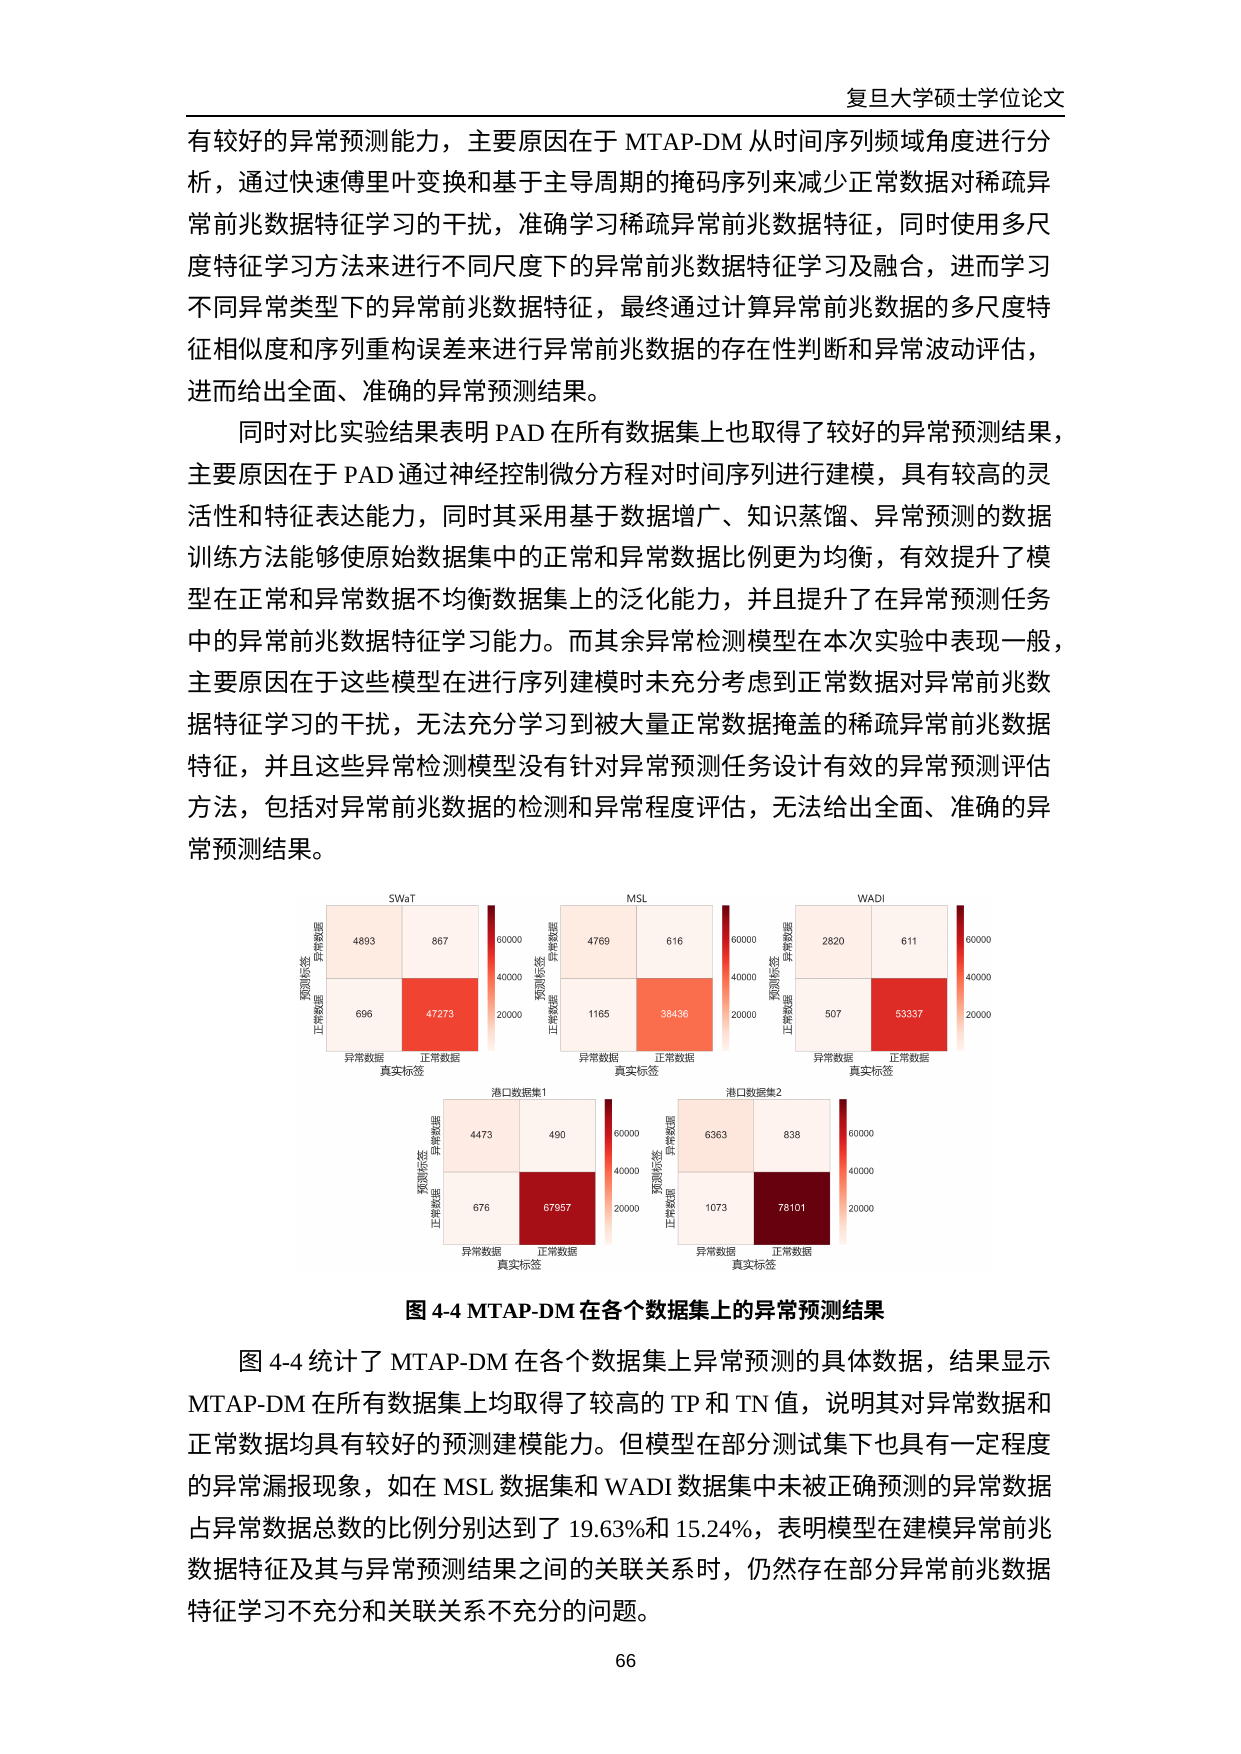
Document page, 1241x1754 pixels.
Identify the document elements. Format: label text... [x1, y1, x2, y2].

text 图4-4统计了MTAP-DM在各个数据集上异常预测的具体数据，结果显示MTAP-DM在所有数据集上均取得了较高的TP和TN值，说明其对异常数据和正常数据均具有较好的预测建模能力。但模型在部分测试集下也具有一定程度的异常漏报现象，如在MSL数据集和WADI数据集中未被正确预测的异常数据占异常数据总数的比例分别达到了19.63%和15.24%，表明模型在建模异常前兆数据特征及其与异常预测结果之间的关联关系时，仍然存在部分异常前兆数据特征学习不充分和关联关系不充分的问题。 [188, 1337, 1053, 1629]
text 同时对比实验结果表明PAD在所有数据集上也取得了较好的异常预测结果，主要原因在于PAD通过神经控制微分方程对时间序列进行建模，具有较高的灵活性和特征表达能力，同时其采用基于数据增广、知识蒸馏、异常预测的数据训练方法能够使原始数据集中的正常和异常数据比例更为均衡，有效提升了模型在正常和异常数据不均衡数据集上的泛化能力，并且提升了在异常预测任务中的异常前兆数据特征学习能力。而其余异常检测模型在本次实验中表现一般，主要原因在于这些模型在进行序列建模时未充分考虑到正常数据对异常前兆数据特征学习的干扰，无法充分学习到被大量正常数据掩盖的稀疏异常前兆数据特征，并且这些异常检测模型没有针对异常预测任务设计有效的异常预测评估方法，包括对异常前兆数据的检测和异常程度评估，无法给出全面、准确的异常预测结果。 [188, 408, 1053, 867]
text 图4-4 MTAP-DM在各个数据集上的异常预测结果 [188, 1293, 1053, 1324]
picture [296, 891, 995, 1275]
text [188, 117, 1053, 408]
